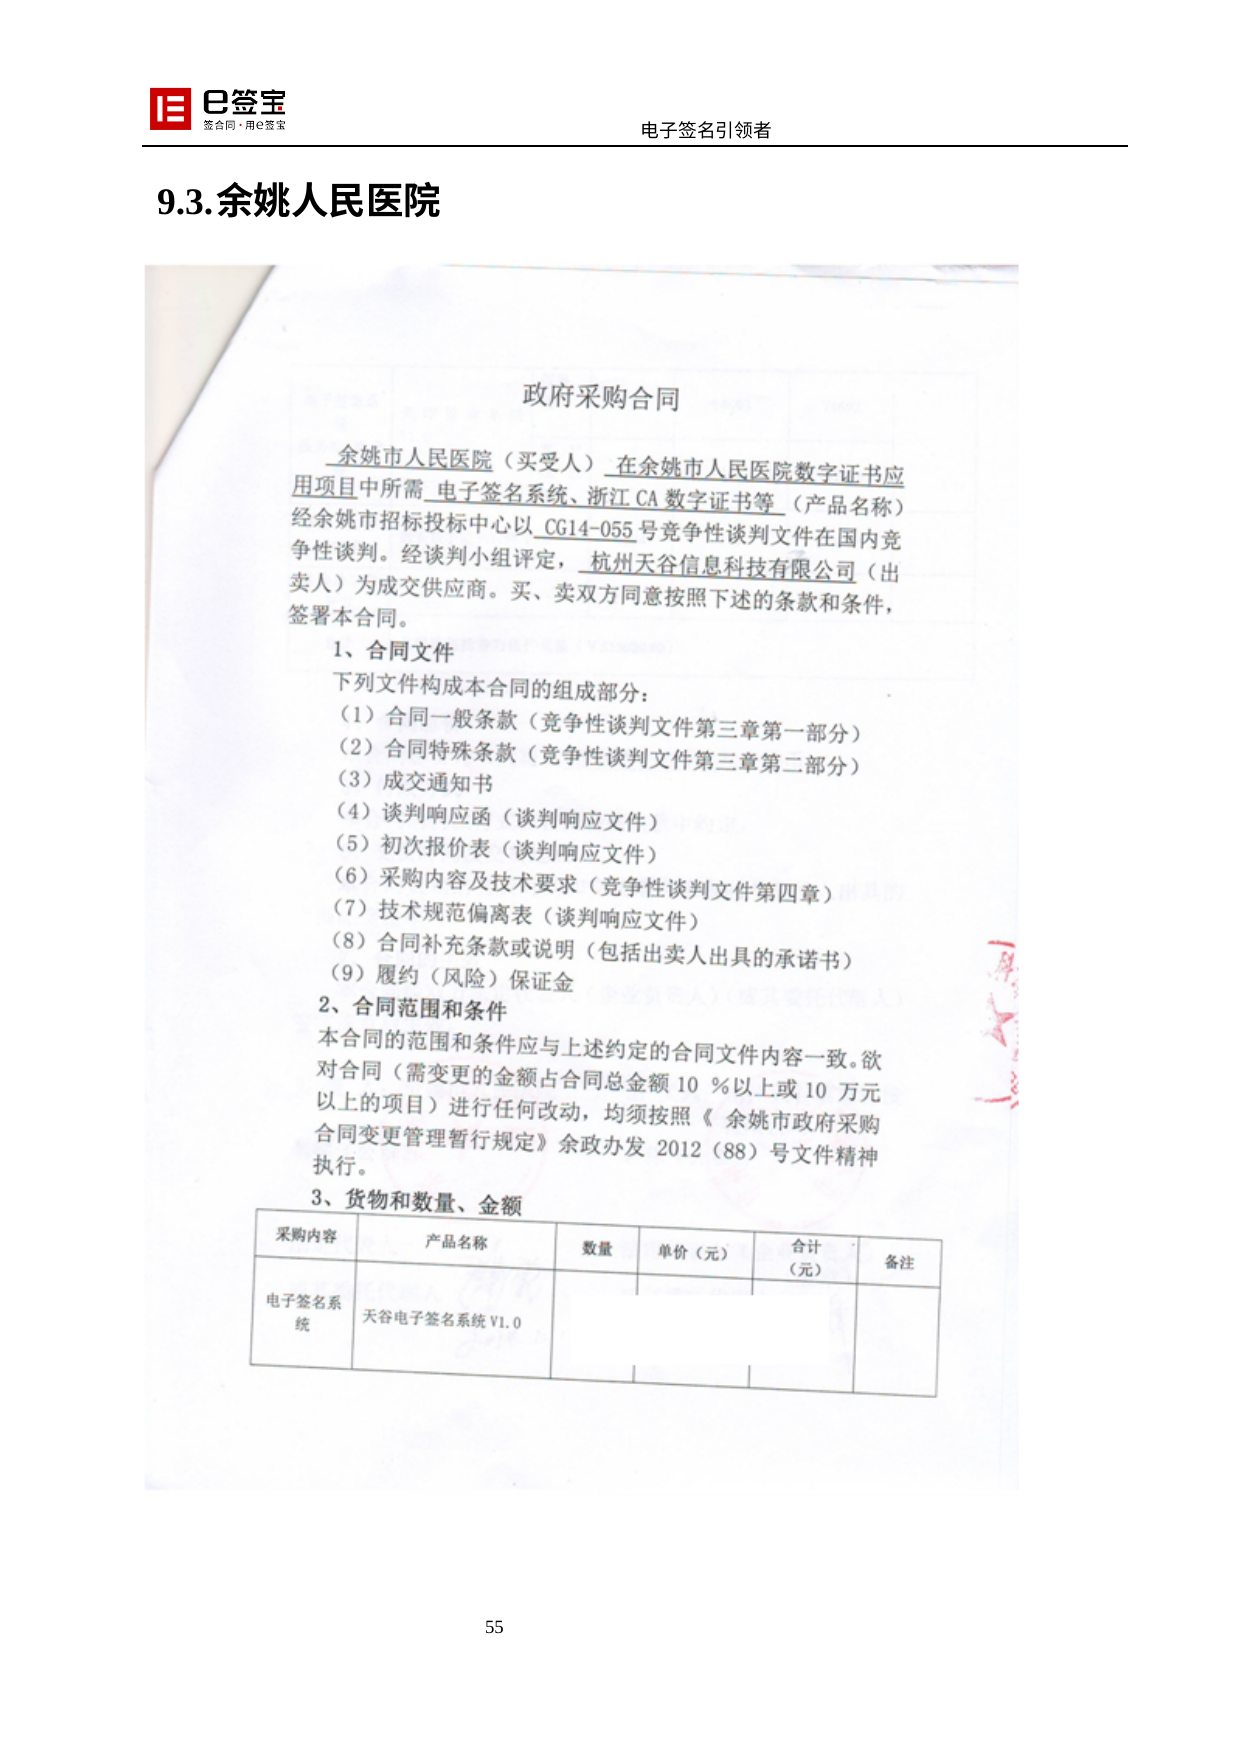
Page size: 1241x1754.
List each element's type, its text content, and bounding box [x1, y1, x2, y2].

picture [142, 256, 1022, 1499]
subtitle 余姚人民医院 [157, 164, 1128, 232]
picture [142, 81, 294, 138]
